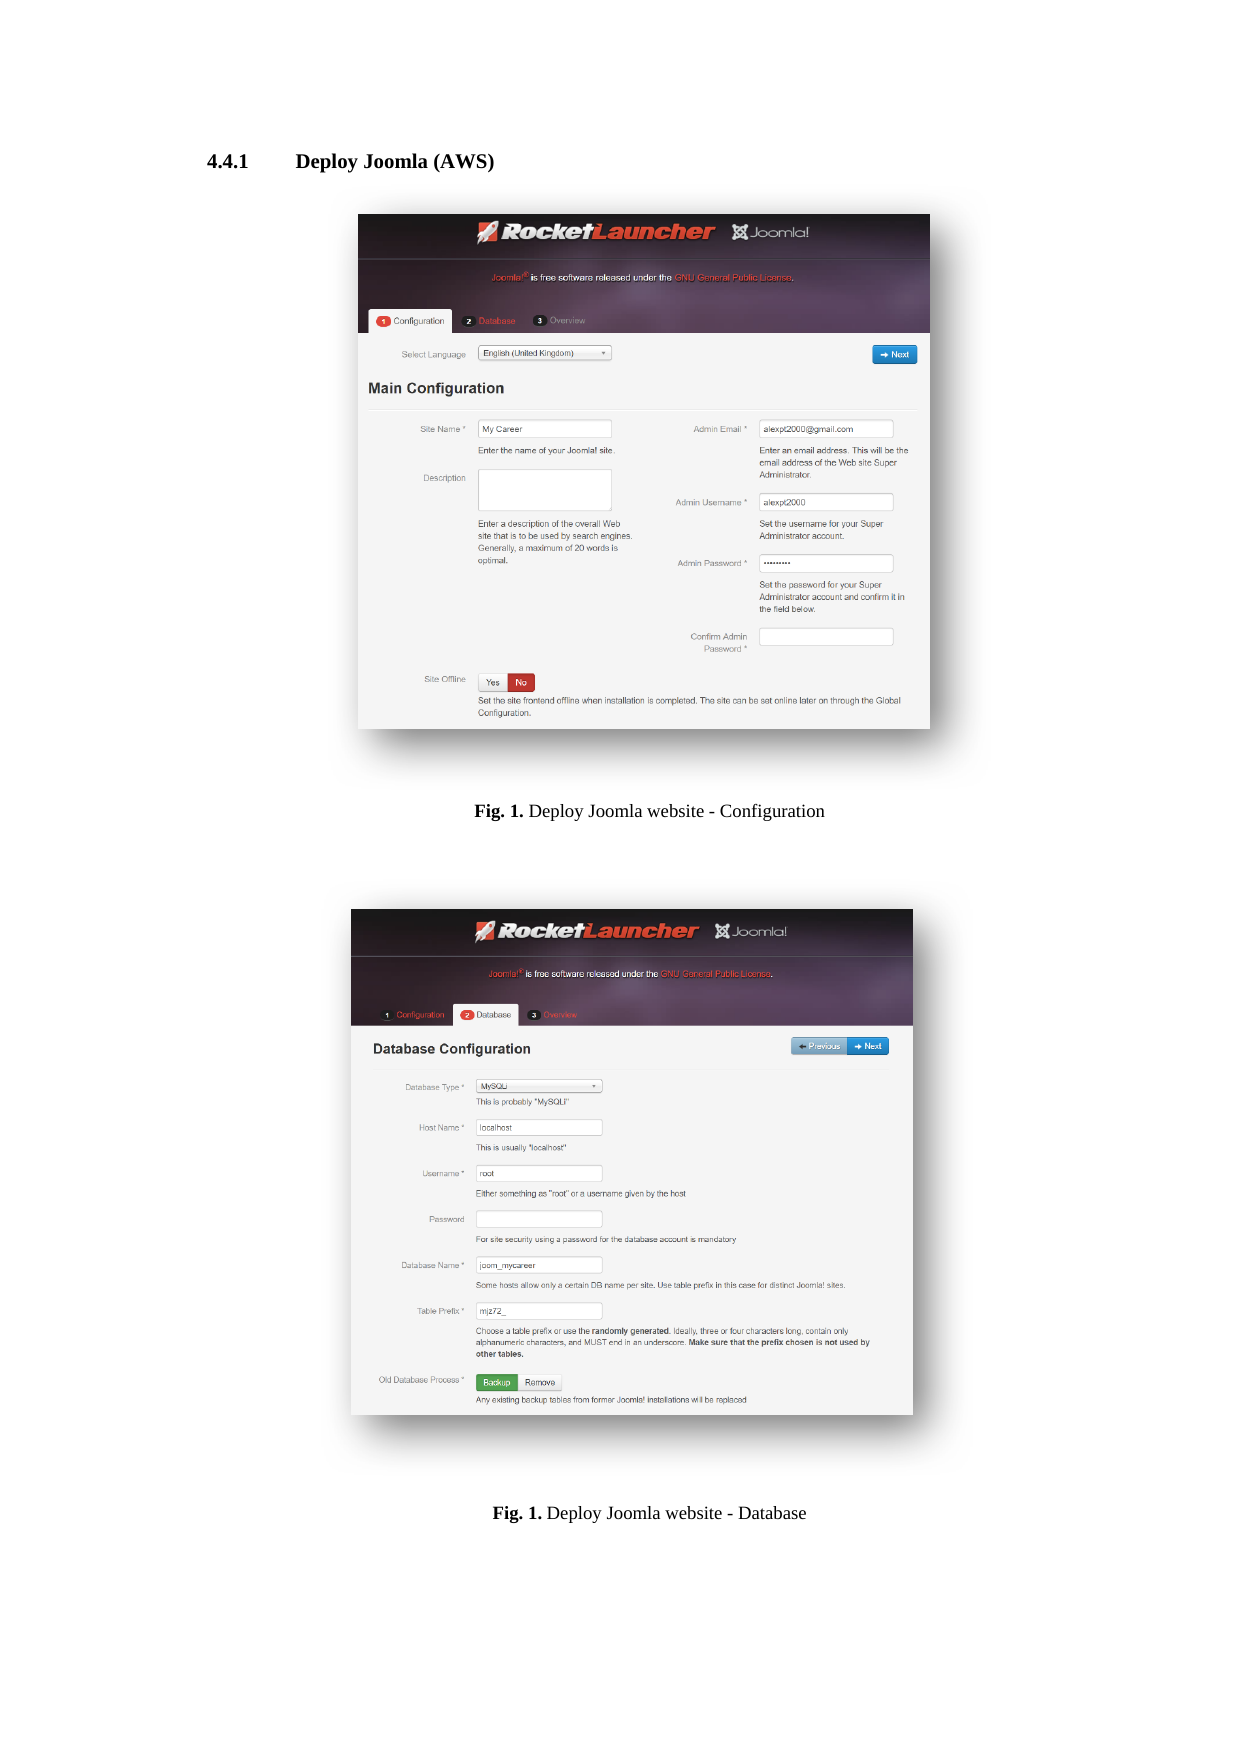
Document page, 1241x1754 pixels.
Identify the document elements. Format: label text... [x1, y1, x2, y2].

picture [358, 214, 930, 729]
picture [351, 909, 913, 1415]
text Fig. 12. Deploy Joomla website - Database [207, 1500, 1092, 1523]
subtitle Deploy Joomla (AWS) [207, 148, 1092, 173]
text Fig. 11. Deploy Joomla website - Configuration [207, 799, 1092, 822]
